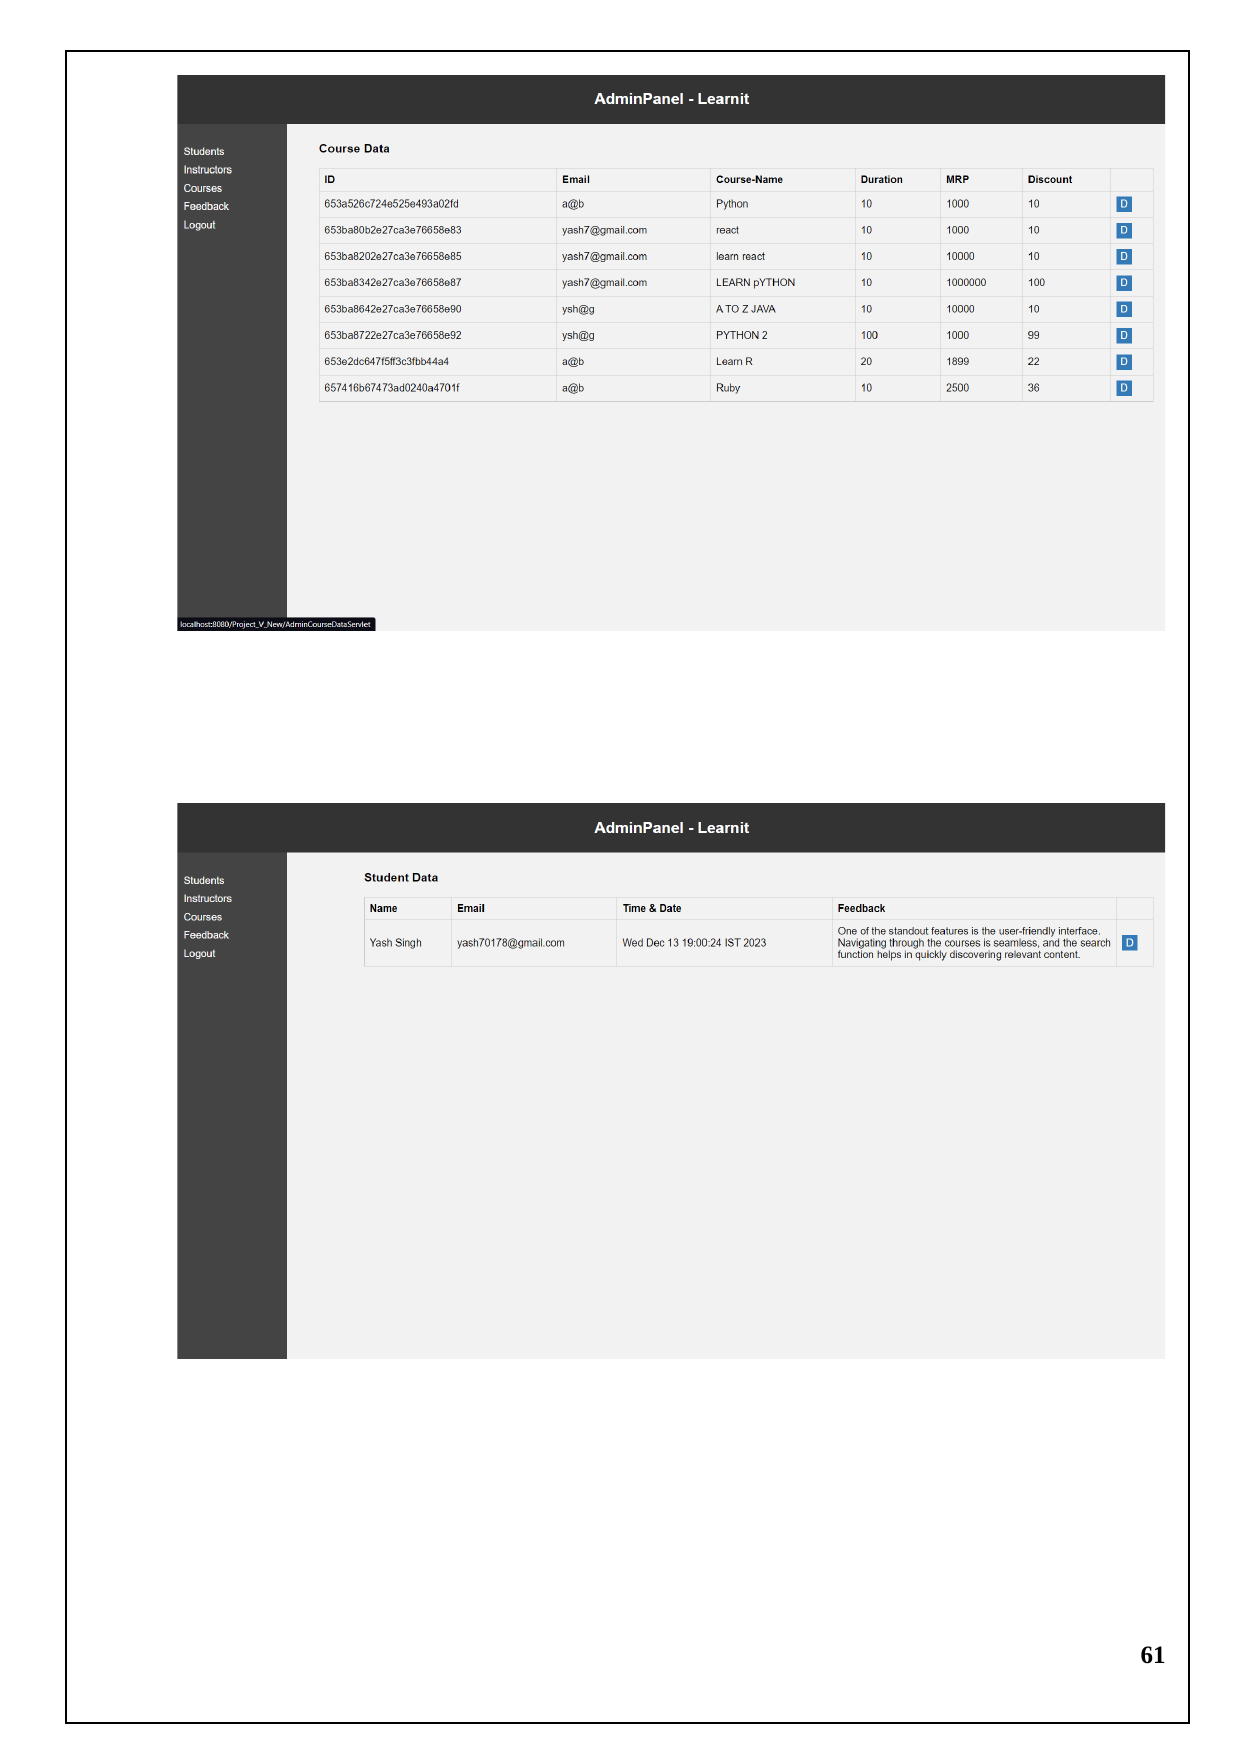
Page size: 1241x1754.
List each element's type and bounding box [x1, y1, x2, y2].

picture [177, 803, 1166, 1359]
picture [177, 75, 1166, 631]
